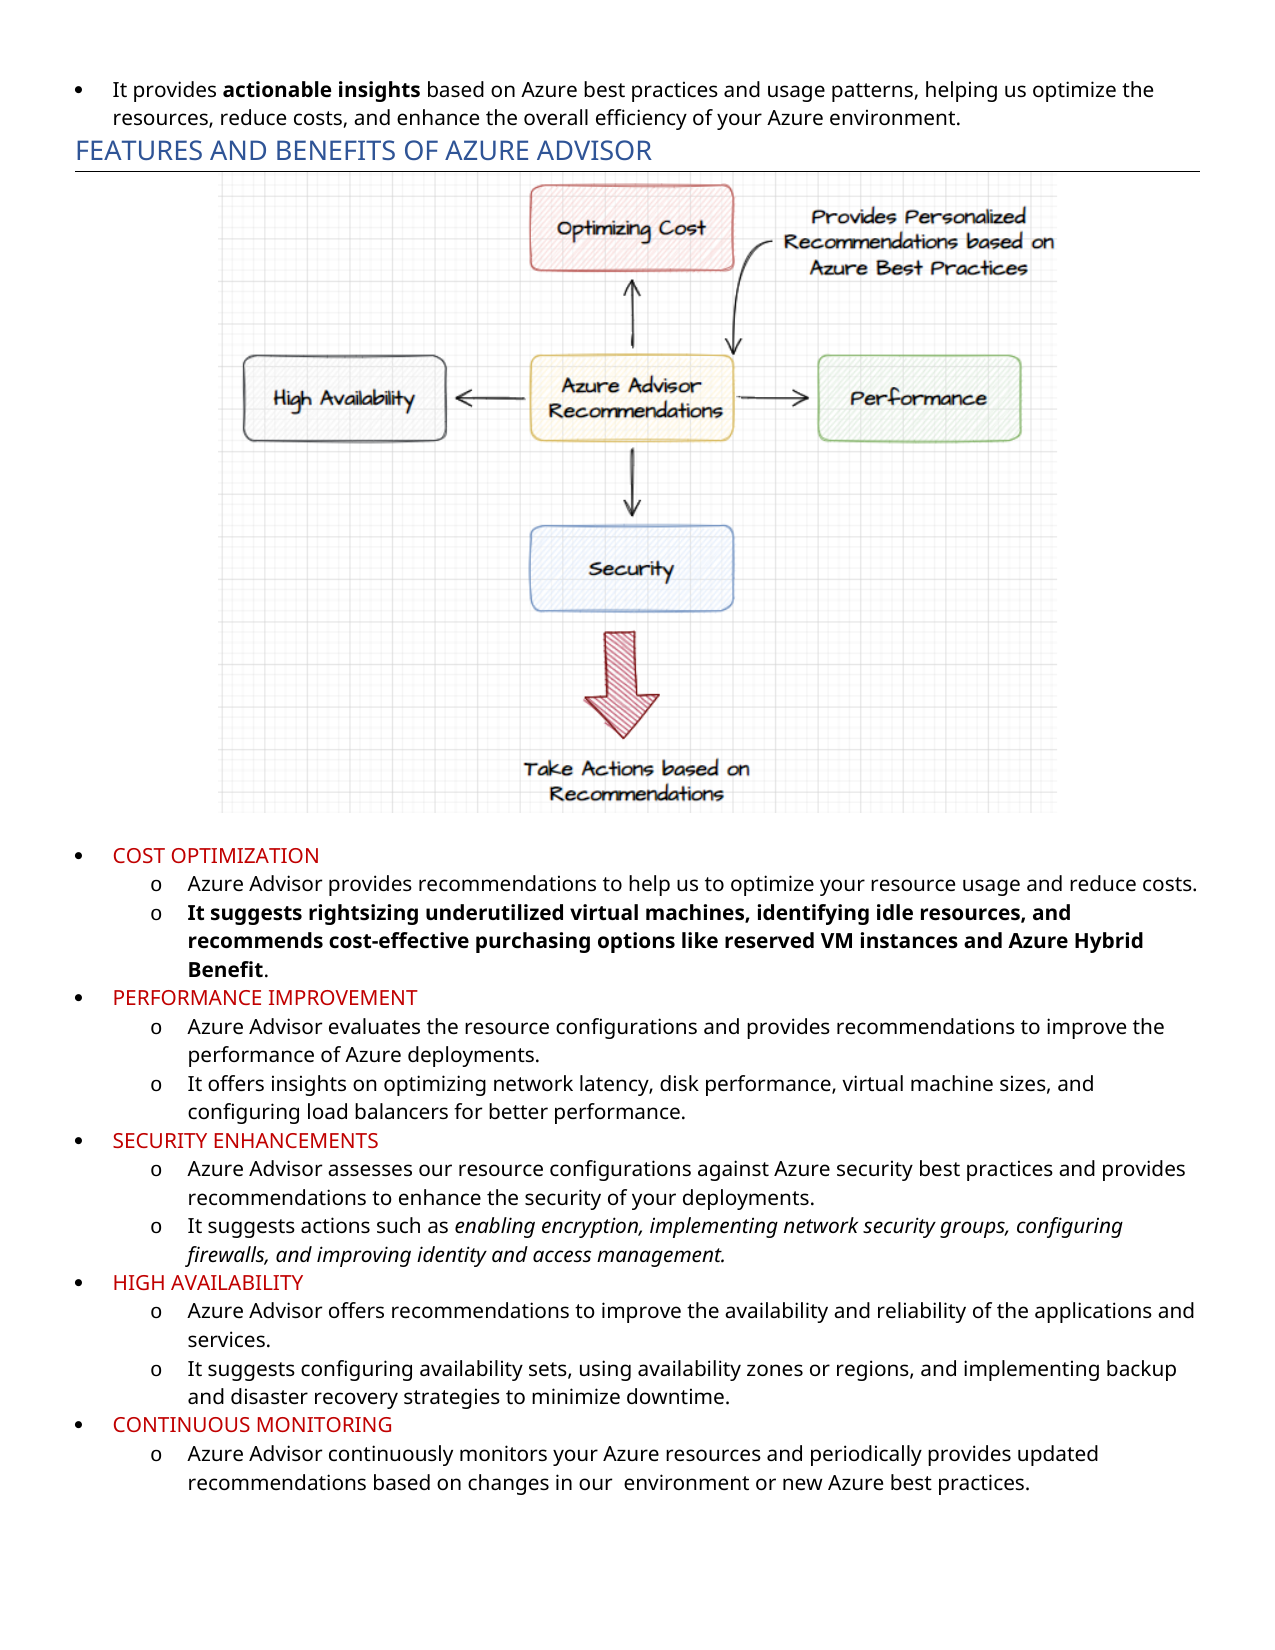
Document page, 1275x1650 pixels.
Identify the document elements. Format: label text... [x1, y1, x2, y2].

picture [218, 172, 1058, 813]
list PERFORMANCE IMPROVEMENT [75, 983, 1200, 1012]
list COST OPTIMIZATION [75, 841, 1200, 869]
list HIGH AVAILABILITY [75, 1268, 1200, 1297]
text FEATURES AND BENEFITS OF AZURE ADVISOR [75, 132, 1200, 171]
list It suggests rightsizing underutilized virtual machines, identifying idle resources, and recommends cost-effective purchasing options like reserved VM instances and Azure Hybrid Benefit. [150, 898, 1200, 983]
list It suggests actions such as enabling encryption, implementing network security groups, configuring firewalls, and improving identity and access management. [150, 1211, 1200, 1268]
list CONTINUOUS MONITORING [75, 1411, 1200, 1439]
list Azure Advisor evaluates the resource configurations and provides recommendations to improve the performance of Azure deployments. [150, 1012, 1200, 1069]
list Azure Advisor offers recommendations to improve the availability and reliability of the applications and services. [150, 1297, 1200, 1354]
list It provides actionable insights based on Azure best practices and usage patterns, helping us optimize the resources, reduce costs, and enhance the overall efficiency of your Azure environment. [75, 75, 1200, 132]
list Azure Advisor provides recommendations to help us to optimize your resource usage and reduce costs. [150, 869, 1200, 898]
list It suggests configuring availability sets, using availability zones or regions, and implementing backup and disaster recovery strategies to minimize downtime. [150, 1354, 1200, 1411]
list Azure Advisor continuously monitors your Azure resources and periodically provides updated recommendations based on changes in our environment or new Azure best practices. [150, 1439, 1200, 1496]
list Azure Advisor assesses our resource configurations against Azure security best practices and provides recommendations to enhance the security of your deployments. [150, 1154, 1200, 1211]
list SECURITY ENHANCEMENTS [75, 1126, 1200, 1154]
list It offers insights on optimizing network latency, disk performance, virtual machine sizes, and configuring load balancers for better performance. [150, 1069, 1200, 1126]
